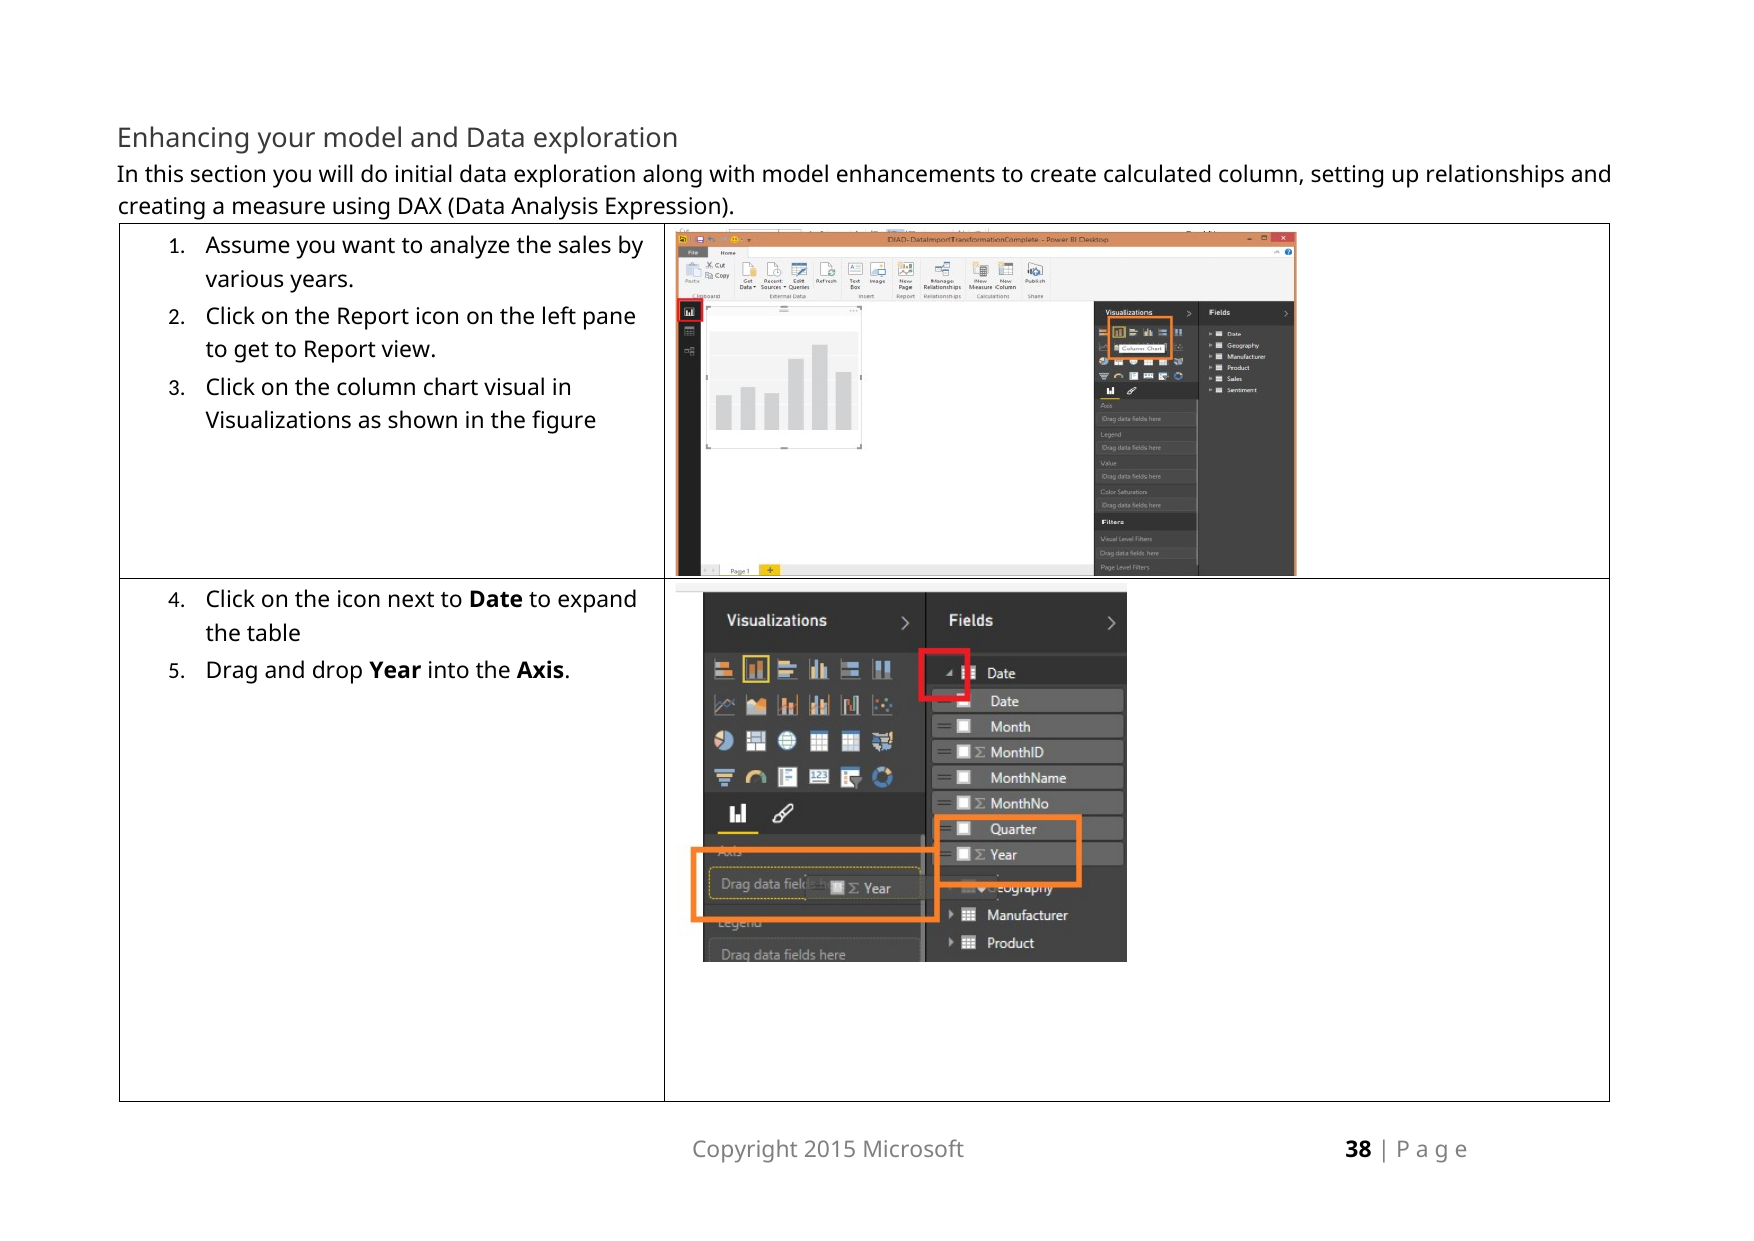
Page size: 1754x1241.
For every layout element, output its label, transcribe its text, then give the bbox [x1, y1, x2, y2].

text In this section you will do initial data exploration along with model enhancements to create calculated column, setting up relationships and creating a measure using DAX (Data Analysis Expression). [117, 158, 1636, 221]
table_cell Click on the icon next to Date to expand the table Drag and drop Year into the Axis. [120, 579, 664, 1101]
table_header [665, 224, 1609, 578]
subtitle Enhancing your model and Data exploration [117, 118, 1636, 155]
table_header Assume you want to analyze the sales by various years. Click on the Report icon on the left pane to get to Report view. Click on the column chart visual in Visualizations as shown in the figure [120, 224, 664, 578]
picture [675, 583, 1127, 962]
table_cell [665, 579, 1609, 1101]
picture [675, 228, 1297, 576]
